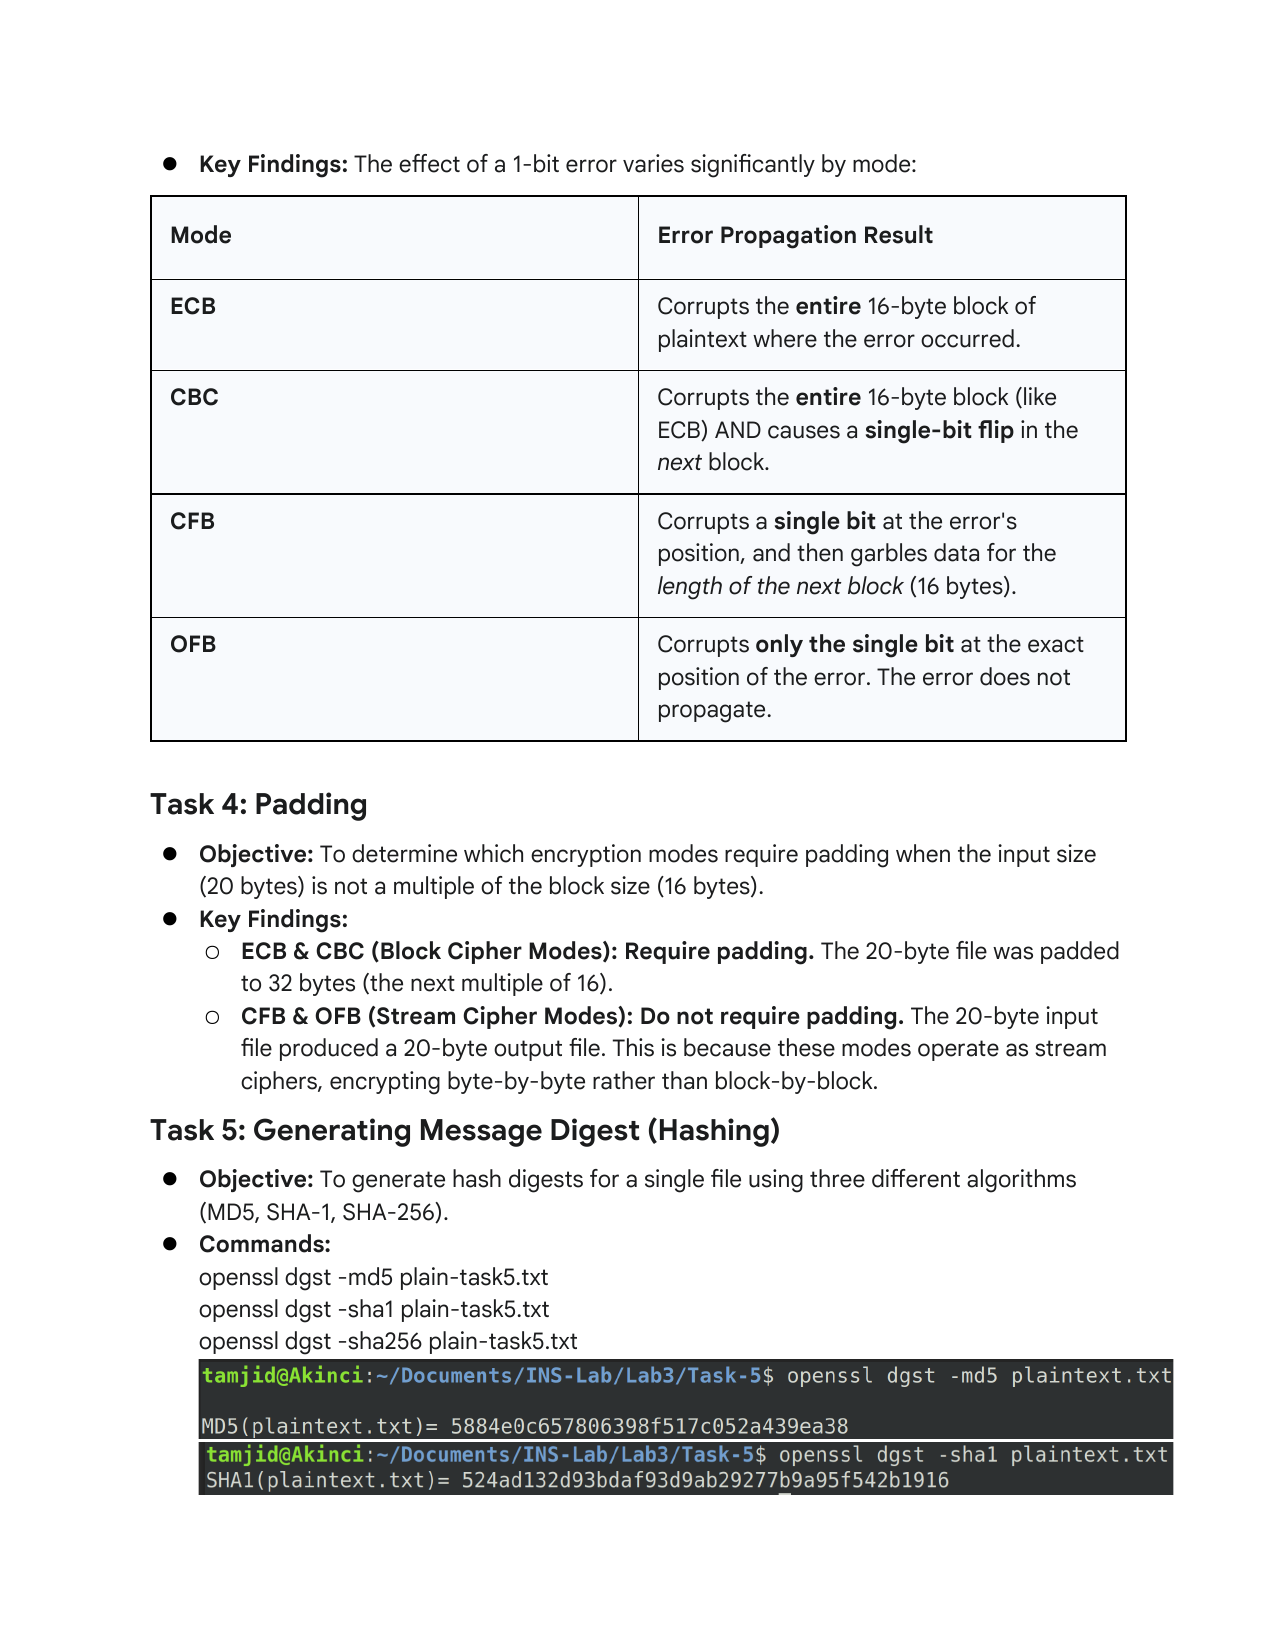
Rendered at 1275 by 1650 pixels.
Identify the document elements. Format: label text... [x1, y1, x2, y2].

subtitle Task 4: Padding [150, 786, 1125, 823]
list Key Findings: The effect of a 1-bit error varies significantly by mode: [161, 150, 1125, 179]
list Objective: To determine which encryption modes require padding when the input size (20 bytes) is not a multiple of the block size (16 bytes). [161, 840, 1125, 901]
table_cell CBC [152, 371, 638, 493]
table_cell Corrupts the entire 16-byte block (like ECB) AND causes a single-bit flip in the next block. [639, 371, 1125, 493]
subtitle Task 5: Generating Message Digest (Hashing) [150, 1112, 1125, 1148]
list CFB & OFB (Stream Cipher Modes): Do not require padding. The 20-byte input file produced a 20-byte output file. This is because these modes operate as stream ciphers, encrypting byte-by-byte rather than block-by-block. [203, 1002, 1125, 1096]
picture [198, 1359, 1174, 1439]
table_cell OFB [152, 618, 638, 740]
table_cell Corrupts the entire 16-byte block of plaintext where the error occurred. [639, 280, 1125, 369]
table_cell Corrupts only the single bit at the exact position of the error. The error does not propagate. [639, 618, 1125, 740]
list Objective: To generate hash digests for a single file using three different algorithms (MD5, SHA-1, SHA-256). [161, 1166, 1125, 1227]
table_cell CFB [152, 495, 638, 616]
list ECB & CBC (Block Cipher Modes): Require padding. The 20-byte file was padded to 32 bytes (the next multiple of 16). [203, 937, 1125, 998]
picture [198, 1442, 1174, 1495]
table_header Error Propagation Result [639, 197, 1125, 278]
table_cell Corrupts a single bit at the error's position, and then garbles data for the length of the next block (16 bytes). [639, 495, 1125, 616]
list Key Findings: [161, 905, 1125, 934]
table_header Mode [152, 197, 638, 278]
table_cell ECB [152, 280, 638, 369]
